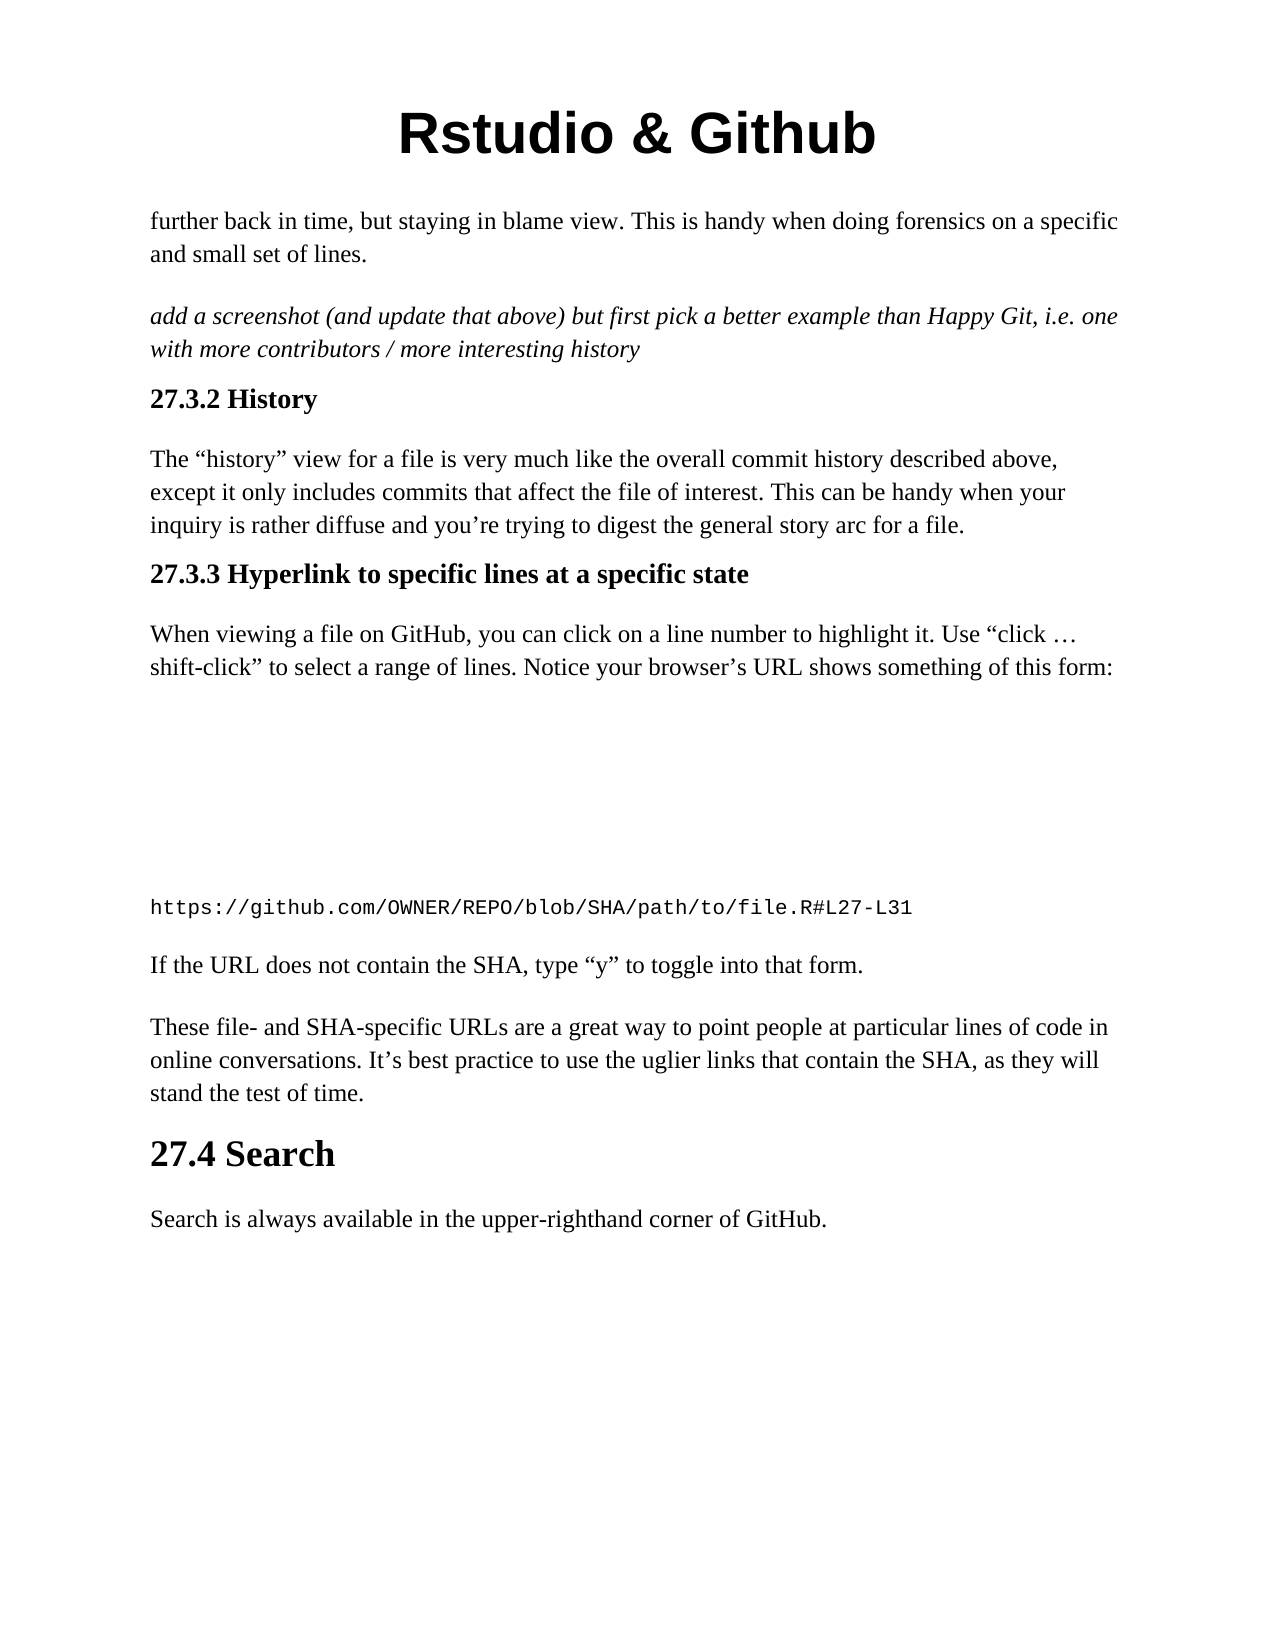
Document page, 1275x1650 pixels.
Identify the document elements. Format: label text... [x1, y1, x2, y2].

text When viewing a file on GitHub, you can click on a line number to highlight it. Use “click … shift-click” to select a range of lines. Notice your browser’s URL shows something of this form: [150, 619, 1125, 681]
text Search is always available in the upper-righthand corner of GitHub. [150, 1204, 1125, 1233]
subtitle 27.3.2 History [150, 382, 1125, 414]
text If the URL does not contain the SHA, type “y” to toggle into that form. [150, 950, 1125, 979]
text add a screenshot (and update that above) but first pick a better example than Happy Git, i.e. one with more contributors / more interesting history [150, 301, 1125, 363]
text The “history” view for a file is very much like the overall commit history described above, except it only includes commits that affect the file of interest. This can be handy when your inquiry is rather diffuse and you’re trying to digest the general story arc for a file. [150, 444, 1125, 538]
subtitle 27.4 Search [150, 1132, 1125, 1175]
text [150, 206, 1125, 268]
text These file- and SHA-specific URLs are a great way to point people at particular lines of code in online conversations. It’s best practice to use the uglier links that contain the SHA, as they will stand the test of time. [150, 1012, 1125, 1107]
text https://github.com/OWNER/REPO/blob/SHA/path/to/file.R#L27-L31 [150, 897, 1125, 920]
subtitle 27.3.3 Hyperlink to specific lines at a specific state [150, 557, 1125, 590]
